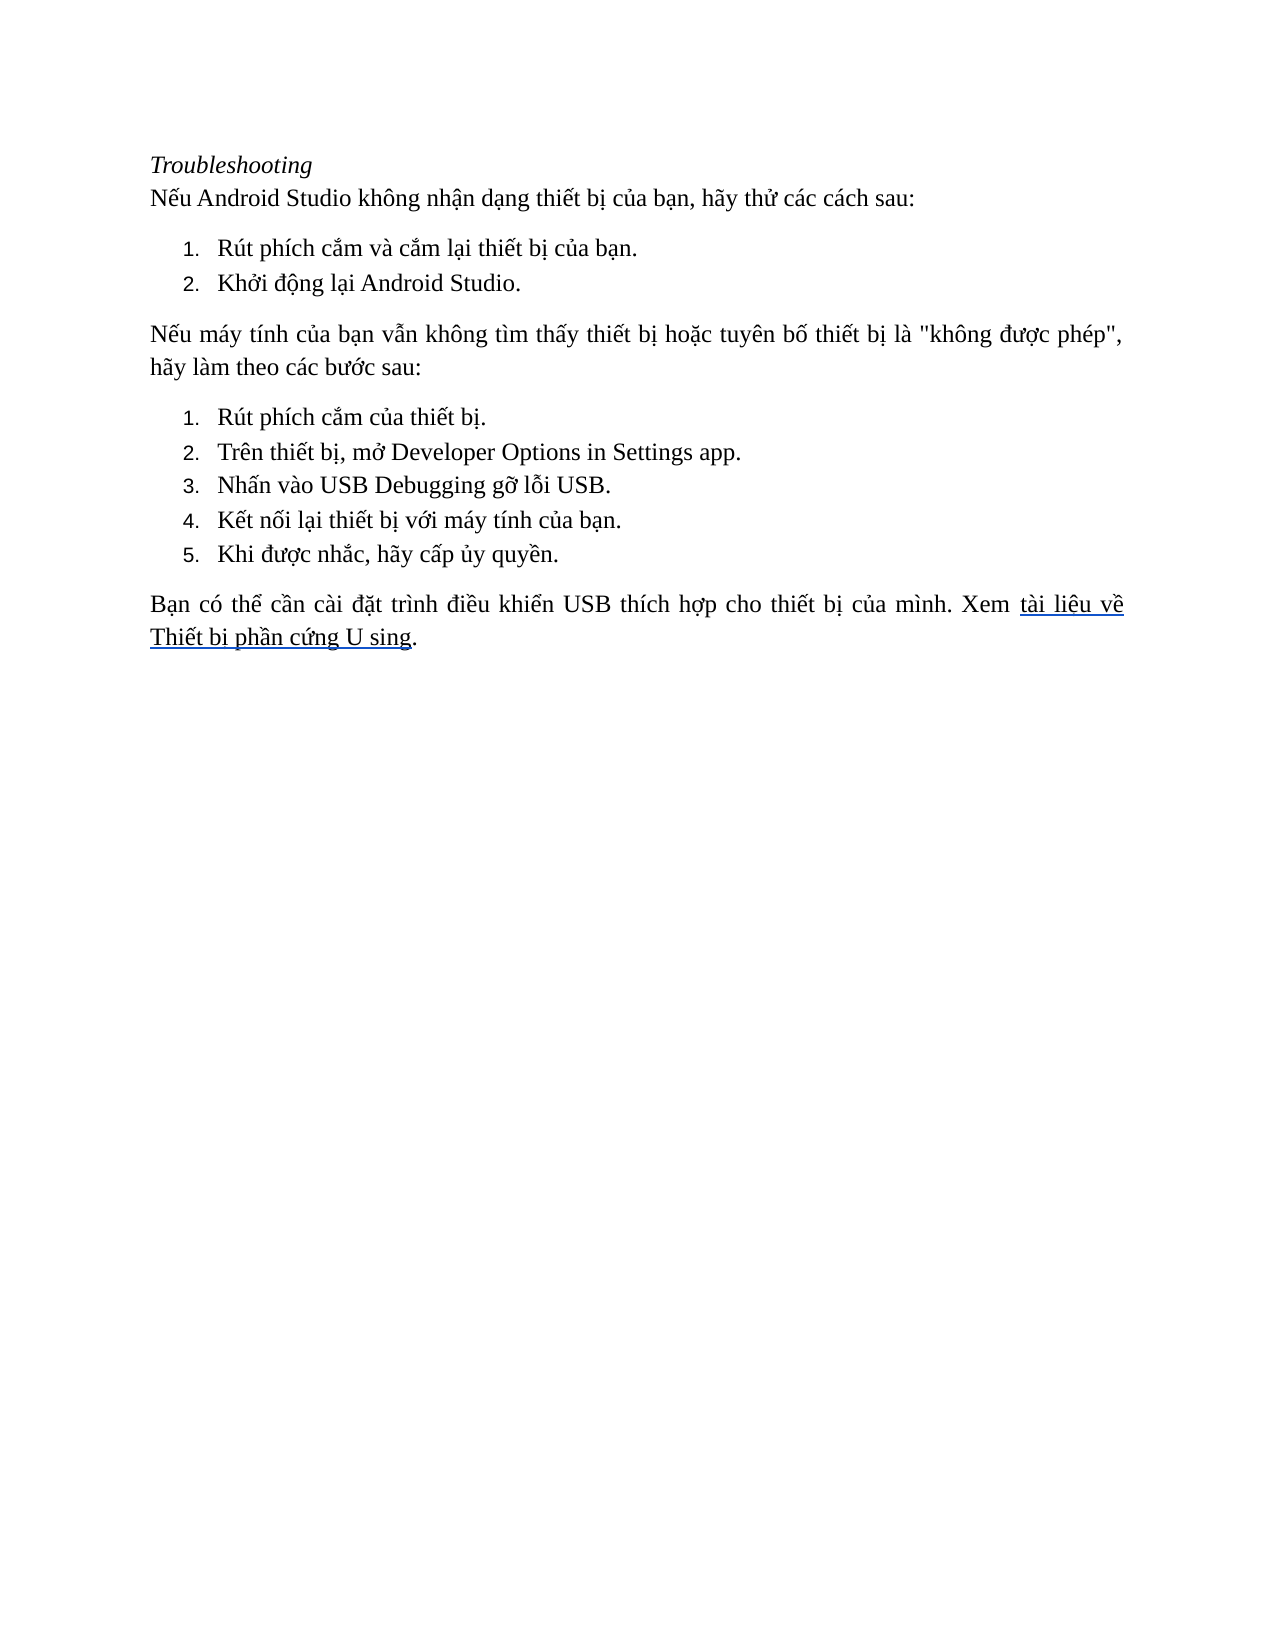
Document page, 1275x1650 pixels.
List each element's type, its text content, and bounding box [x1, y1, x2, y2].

text Nếu Android Studio không nhận dạng thiết bị của bạn, hãy thử các cách sau: [150, 183, 1124, 212]
list Khi được nhắc, hãy cấp ủy quyền. [183, 539, 1124, 567]
text Nếu máy tính của bạn vẫn không tìm thấy thiết bị hoặc tuyên bố thiết bị là "không được phép", hãy làm theo các bước sau: [150, 319, 1124, 381]
list Rút phích cắm và cắm lại thiết bị của bạn. [183, 233, 1124, 261]
text Bạn có thể cần cài đặt trình điều khiển USB thích hợp cho thiết bị của mình. Xem tài liệu về Thiết bị phần cứng U sing. [150, 589, 1124, 651]
subtitle Troubleshooting [149, 150, 1123, 179]
list Trên thiết bị, mở Developer Options in Settings app. [183, 437, 1124, 466]
list Khởi động lại Android Studio. [183, 268, 1124, 297]
list Kết nối lại thiết bị với máy tính của bạn. [183, 505, 1124, 533]
list Rút phích cắm của thiết bị. [183, 402, 1124, 430]
list Nhấn vào USB Debugging gỡ lỗi USB. [183, 471, 1124, 499]
